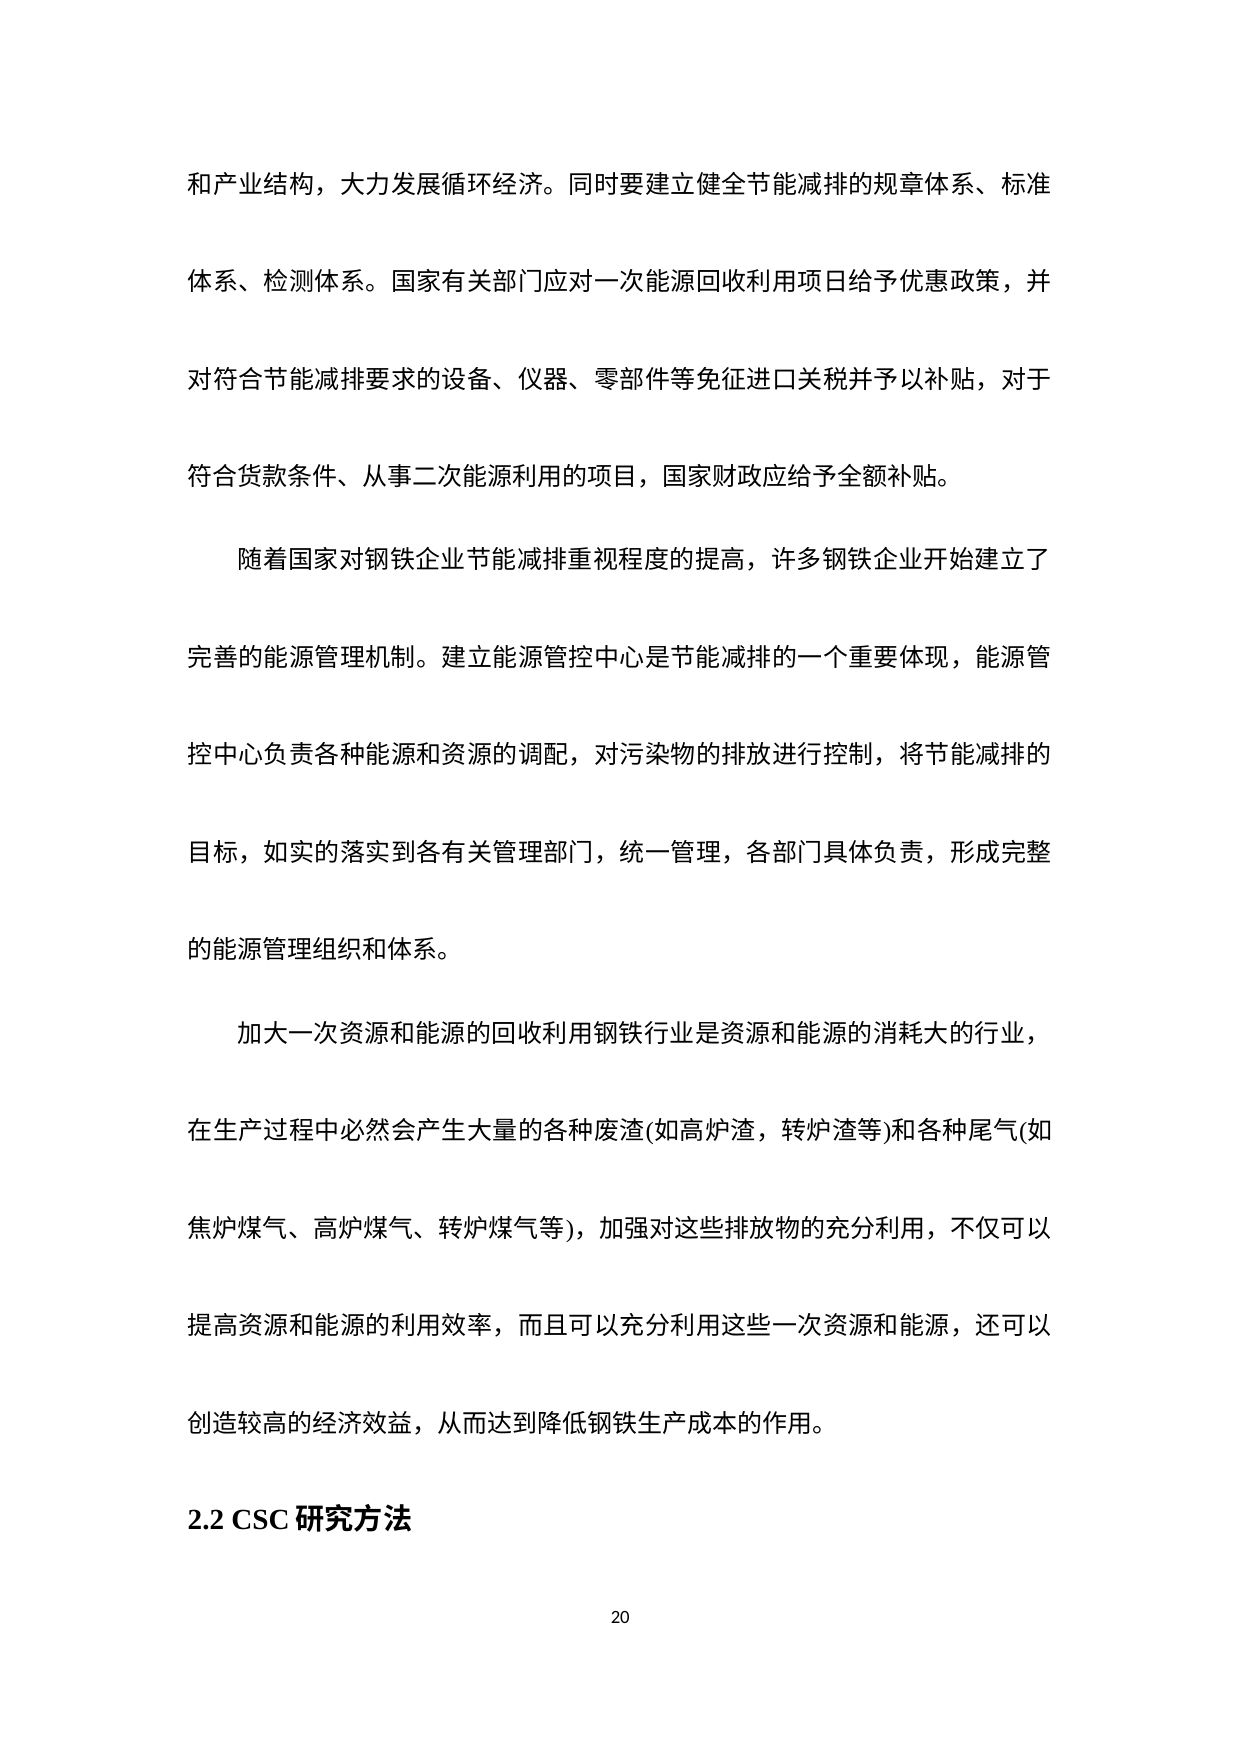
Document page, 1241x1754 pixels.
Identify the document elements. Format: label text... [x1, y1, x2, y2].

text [187, 150, 1053, 507]
subtitle 2.2 CSC研究方法 [187, 1484, 1053, 1549]
text 随着国家对钢铁企业节能减排重视程度的提高，许多钢铁企业开始建立了完善的能源管理机制。建立能源管控中心是节能减排的一个重要体现，能源管控中心负责各种能源和资源的调配，对污染物的排放进行控制，将节能减排的目标，如实的落实到各有关管理部门，统一管理，各部门具体负责，形成完整的能源管理组织和体系。 [187, 526, 1053, 981]
text 加大一次资源和能源的回收利用钢铁行业是资源和能源的消耗大的行业，在生产过程中必然会产生大量的各种废渣(如高炉渣，转炉渣等)和各种尾气(如焦炉煤气、高炉煤气、转炉煤气等)，加强对这些排放物的充分利用，不仅可以提高资源和能源的利用效率，而且可以充分利用这些一次资源和能源，还可以创造较高的经济效益，从而达到降低钢铁生产成本的作用。 [187, 999, 1053, 1454]
